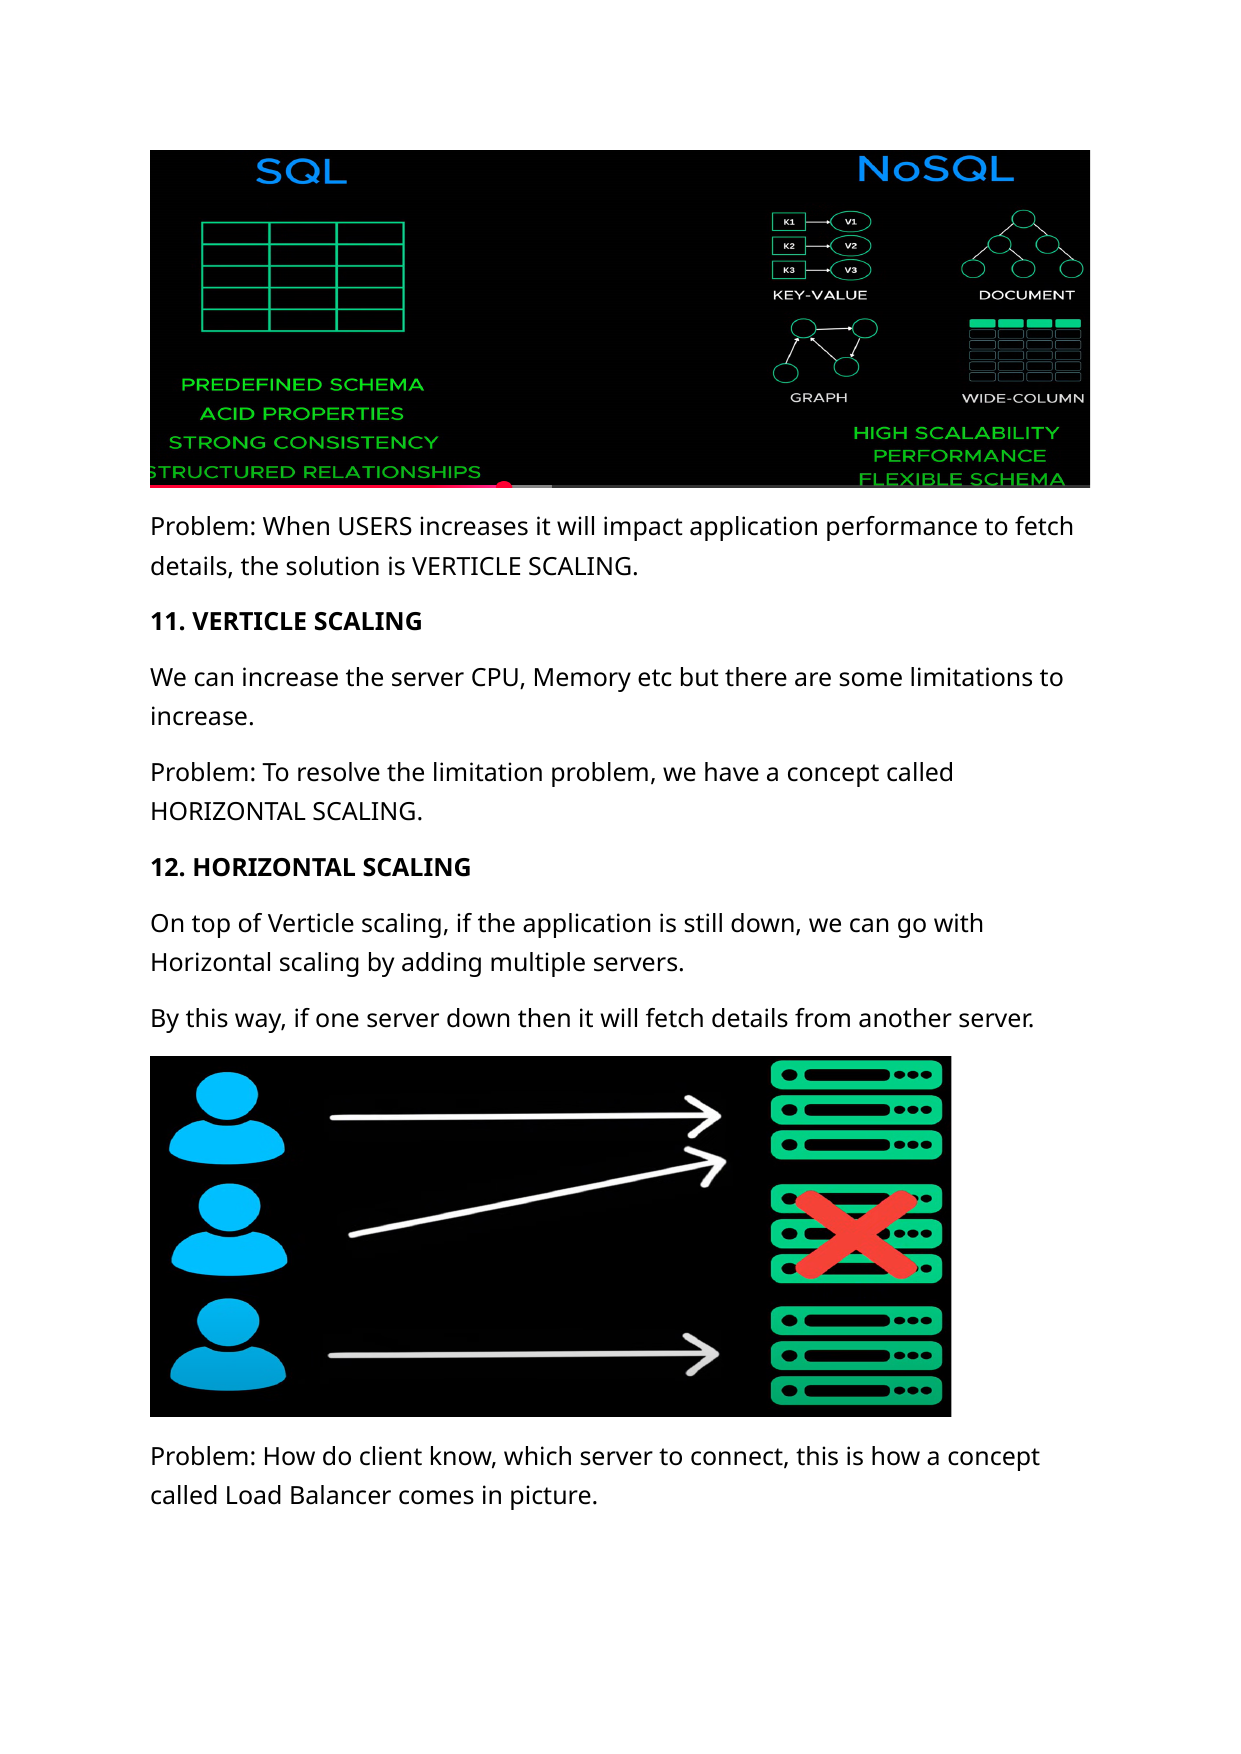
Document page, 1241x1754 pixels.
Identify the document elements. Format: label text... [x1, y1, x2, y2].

text On top of Verticle scaling, if the application is still down, we can go with Horizontal scaling by adding multiple servers. [150, 906, 1090, 979]
text 11. VERTICLE SCALING [150, 604, 1090, 638]
text Problem: How do client know, which server to connect, this is how a concept called Load Balancer comes in picture. [150, 1438, 1090, 1512]
text We can increase the server CPU, Memory etc but there are some limitations to increase. [150, 660, 1090, 733]
text Problem: When USERS increases it will impact application performance to fetch details, the solution is VERTICLE SCALING. [150, 509, 1090, 582]
picture [150, 150, 1091, 488]
text Problem: To resolve the limitation problem, we have a concept called HORIZONTAL SCALING. [150, 755, 1090, 828]
text 12. HORIZONTAL SCALING [150, 850, 1090, 884]
picture [150, 1056, 952, 1417]
text By this way, if one server down then it will fetch details from another server. [150, 1001, 1090, 1035]
